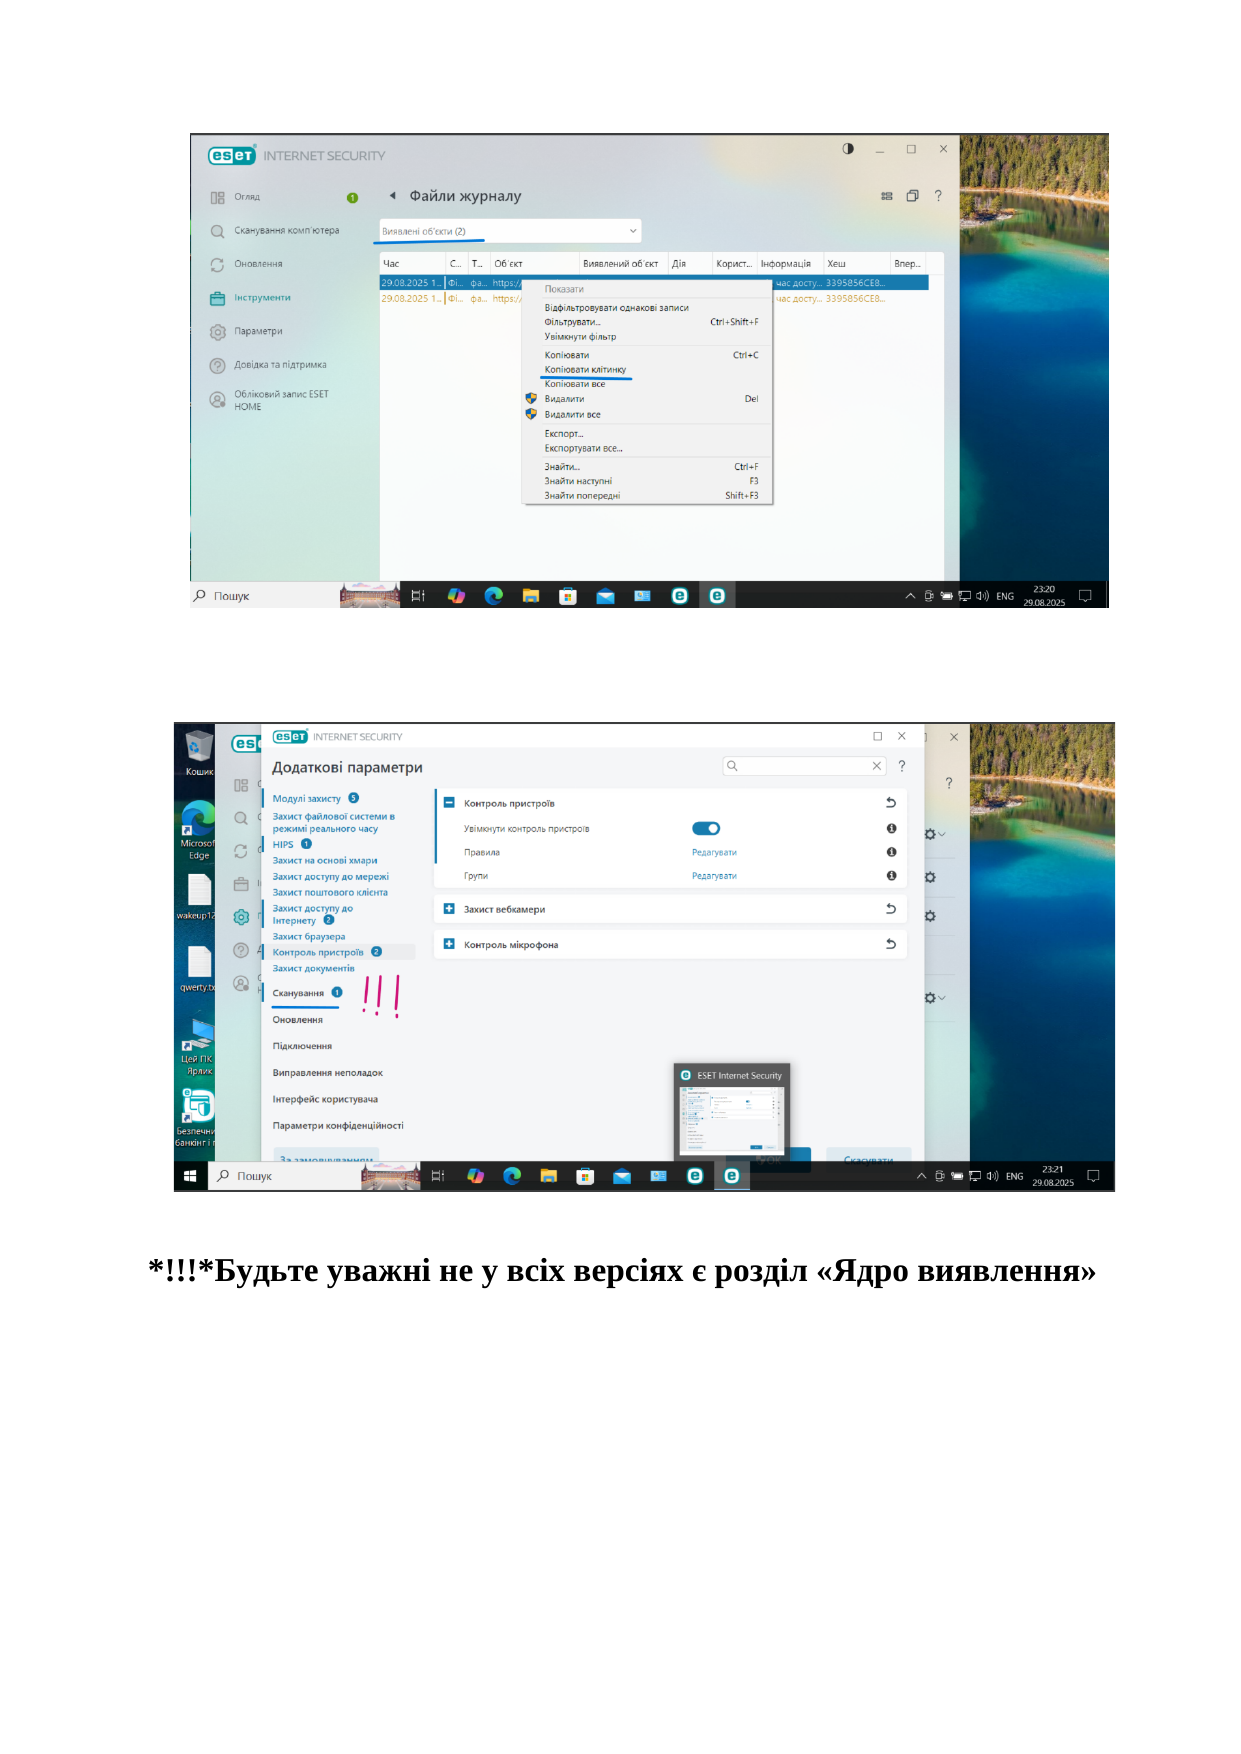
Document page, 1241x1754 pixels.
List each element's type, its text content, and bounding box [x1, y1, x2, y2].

picture [190, 133, 1109, 608]
picture [177, 914, 205, 920]
text *!!!*Будьте уважні не у всіх версіях є розділ «Ядро виявлення» [148, 1250, 1152, 1289]
picture [173, 722, 1116, 1192]
